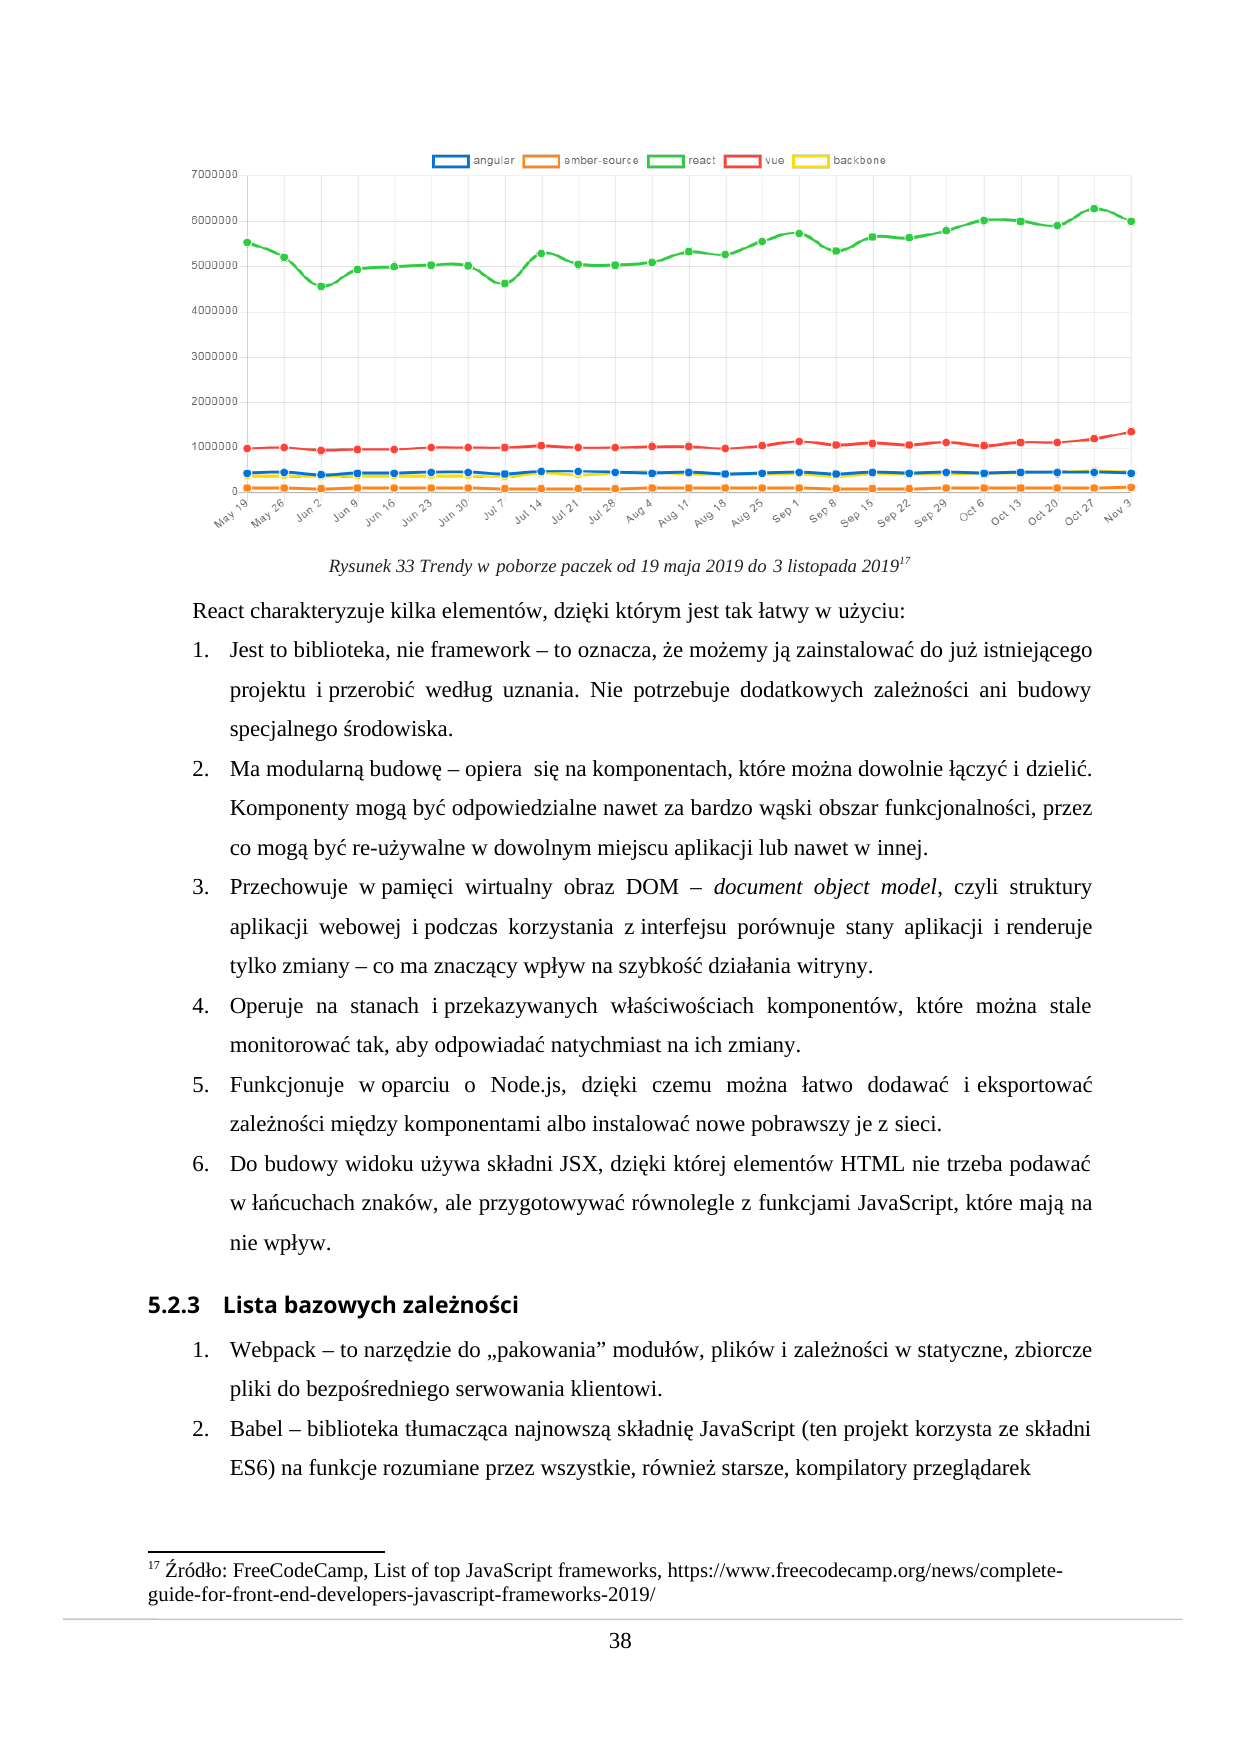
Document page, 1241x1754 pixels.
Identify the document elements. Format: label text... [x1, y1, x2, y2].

text Rysunek Trendy w poborze paczek od 19 maja 2019 do 3 listopada 2019 [148, 555, 1093, 576]
list Funkcjonuje w oparciu o Node.js, dzięki czemu można łatwo dodawać i eksportować zależności między komponentami albo instalować nowe pobrawszy je z sieci. [192, 1071, 1093, 1137]
text React charakteryzuje kilka elementów, dzięki którym jest tak łatwy w użyciu: [148, 597, 1093, 623]
subtitle Lista bazowych zależności [148, 1289, 1093, 1320]
picture [192, 147, 1137, 542]
list Do budowy widoku używa składni JSX, dzięki której elementów HTML nie trzeba podawać w łańcuchach znaków, ale przygotowywać równolegle z funkcjami JavaScript, które mają na nie wpływ. [192, 1150, 1093, 1255]
list Jest to biblioteka, nie framework – to oznacza, że możemy ją zainstalować do już istniejącego projektu i przerobić według uznania. Nie potrzebuje dodatkowych zależności ani budowy specjalnego środowiska. [192, 637, 1093, 742]
list Ma modularną budowę – opiera się na komponentach, które można dowolnie łączyć i dzielić. Komponenty mogą być odpowiedzialne nawet za bardzo wąski obszar funkcjonalności, przez co mogą być re-używalne w dowolnym miejscu aplikacji lub nawet w innej. [192, 755, 1093, 860]
list Webpack – to narzędzie do „pakowania” modułów, plików i zależności w statyczne, zbiorcze pliki do bezpośredniego serwowania klientowi. [192, 1336, 1093, 1402]
list Babel – biblioteka tłumacząca najnowszą składnię JavaScript (ten projekt korzysta ze składni ES6) na funkcje rozumiane przez wszystkie, również starsze, kompilatory przeglądarek [192, 1415, 1093, 1481]
list Operuje na stanach i przekazywanych właściwościach komponentów, które można stale monitorować tak, aby odpowiadać natychmiast na ich zmiany. [192, 992, 1093, 1058]
list Przechowuje w pamięci wirtualny obraz DOM – document object model, czyli struktury aplikacji webowej i podczas korzystania z interfejsu porównuje stany aplikacji i renderuje tylko zmiany – co ma znaczący wpływ na szybkość działania witryny. [192, 873, 1093, 979]
